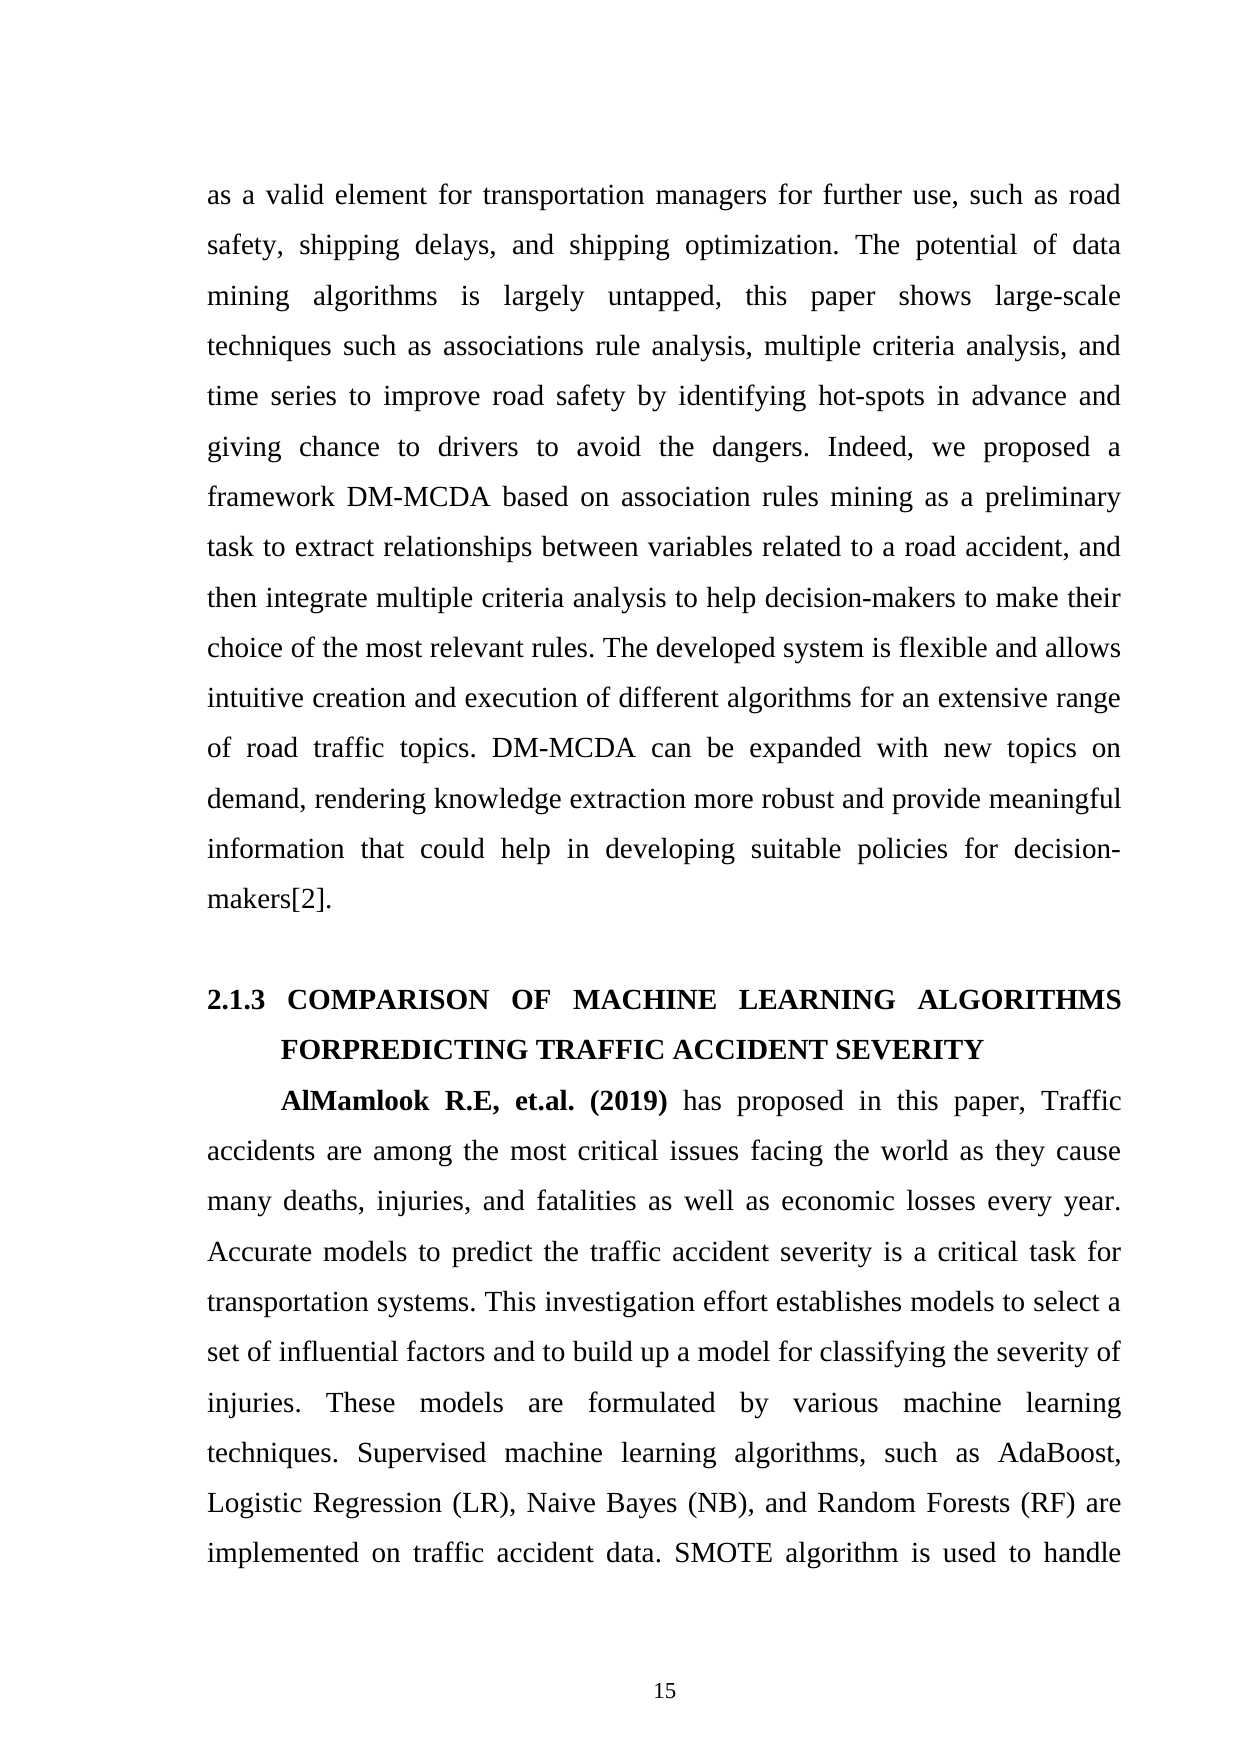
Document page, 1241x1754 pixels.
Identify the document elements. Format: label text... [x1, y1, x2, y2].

text 2.1.3 COMPARISON OF MACHINE LEARNING ALGORITHMS FORPREDICTING TRAFFIC ACCIDENT SEVERITY [207, 982, 1122, 1066]
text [207, 1083, 1122, 1569]
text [207, 177, 1122, 915]
